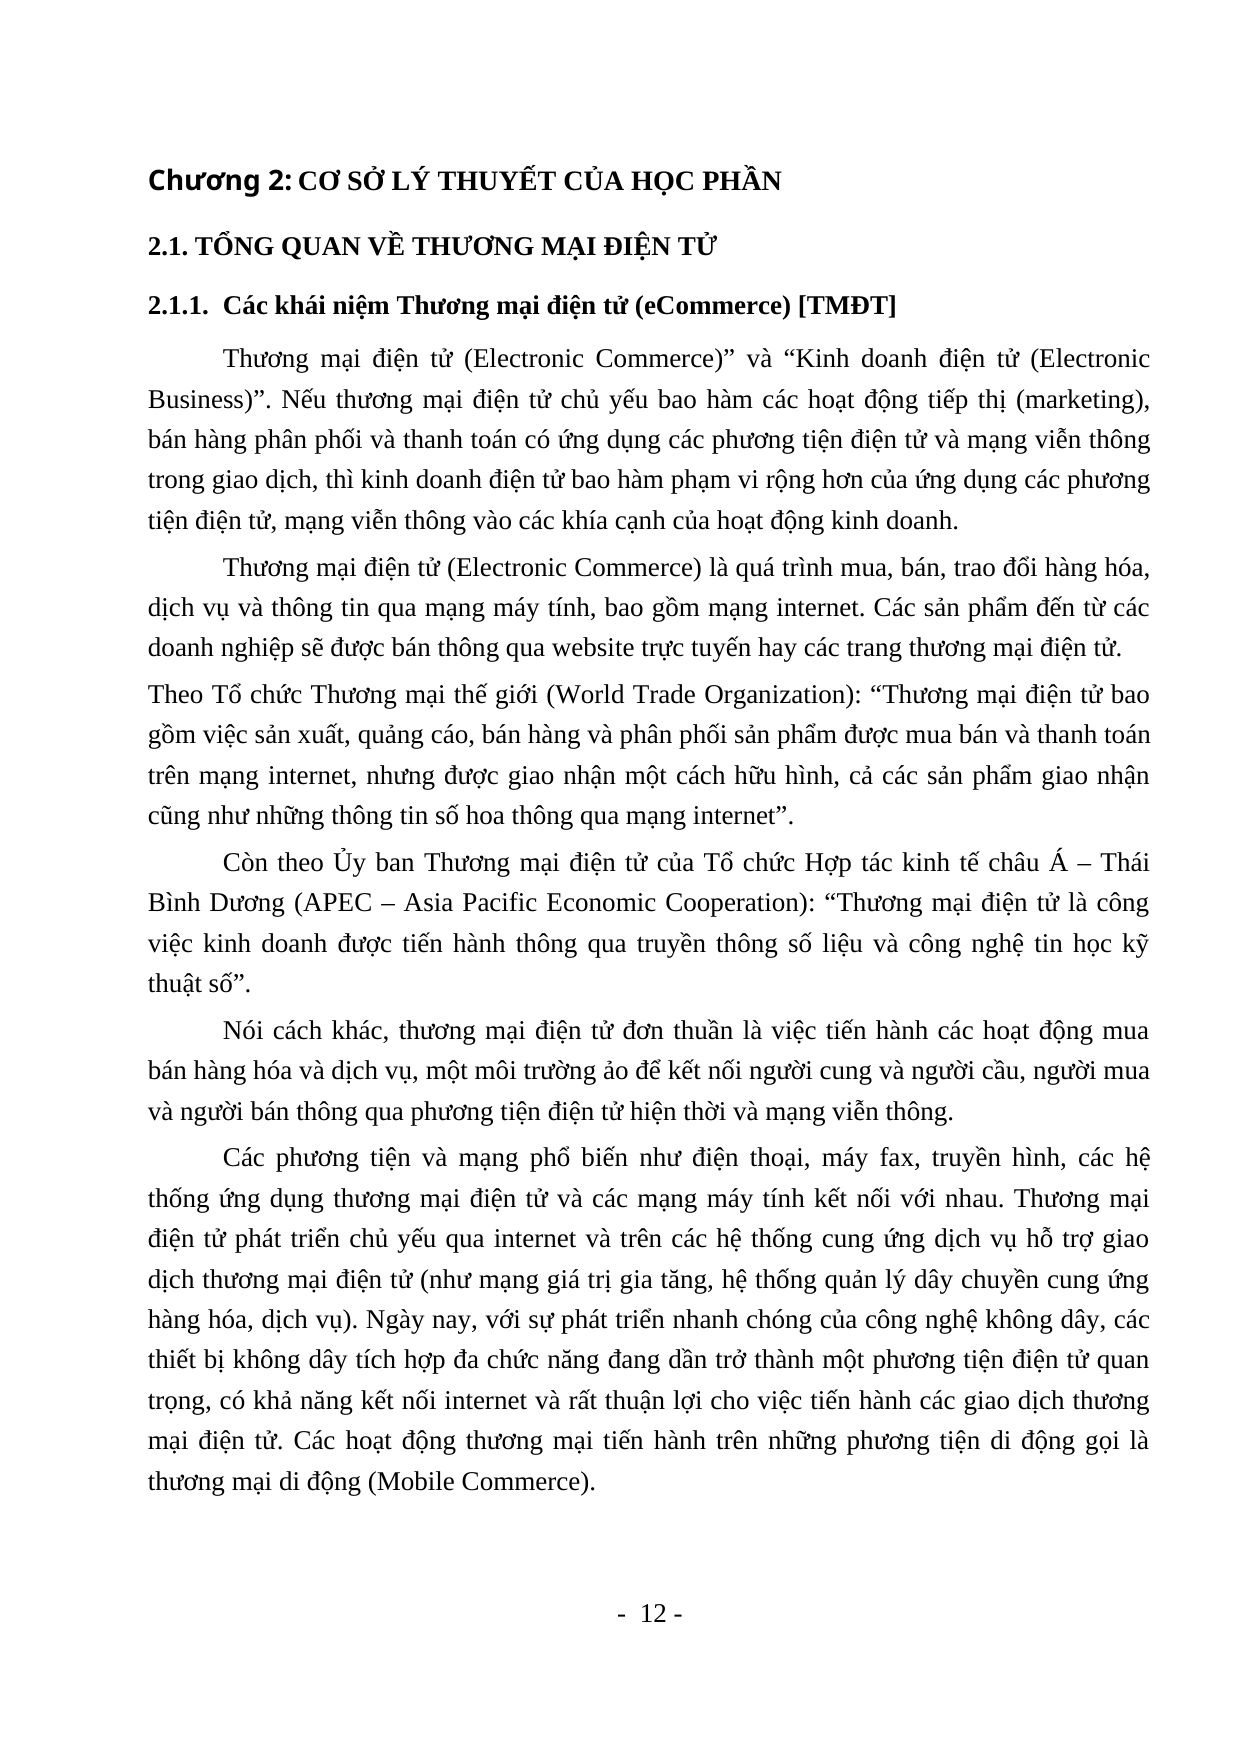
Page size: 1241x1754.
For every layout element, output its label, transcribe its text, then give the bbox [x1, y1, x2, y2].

text Thương mại điện tử (Electronic Commerce)” và “Kinh doanh điện tử (Electronic Business)”. Nếu thương mại điện tử chủ yếu bao hàm các hoạt động tiếp thị (marketing), bán hàng phân phối và thanh toán có ứng dụng các phương tiện điện tử và mạng viễn thông trong giao dịch, thì kinh doanh điện tử bao hàm phạm vi rộng hơn của ứng dụng các phương tiện điện tử, mạng viễn thông vào các khía cạnh của hoạt động kinh doanh. [148, 342, 1152, 535]
text Theo Tổ chức Thương mại thế giới (World Trade Organization): “Thương mại điện tử bao gồm việc sản xuất, quảng cáo, bán hàng và phân phối sản phẩm được mua bán và thanh toán trên mạng internet, nhưng được giao nhận một cách hữu hình, cả các sản phẩm giao nhận cũng như những thông tin số hoa thông qua mạng internet”. [148, 678, 1152, 831]
subtitle CƠ SỞ LÝ THUYẾT CỦA HỌC PHẦN [148, 160, 1152, 198]
text Nói cách khác, thương mại điện tử đơn thuần là việc tiến hành các hoạt động mua bán hàng hóa và dịch vụ, một môi trường ảo để kết nối người cung và người cầu, người mua và người bán thông qua phương tiện điện tử hiện thời và mạng viễn thông. [148, 1014, 1152, 1126]
text Các phương tiện và mạng phổ biến như điện thoại, máy fax, truyền hình, các hệ thống ứng dụng thương mại điện tử và các mạng máy tính kết nối với nhau. Thương mại điện tử phát triển chủ yếu qua internet và trên các hệ thống cung ứng dịch vụ hỗ trợ giao dịch thương mại điện tử (như mạng giá trị gia tăng, hệ thống quản lý dây chuyền cung ứng hàng hóa, dịch vụ). Ngày nay, với sự phát triển nhanh chóng của công nghệ không dây, các thiết bị không dây tích hợp đa chức năng đang dần trở thành một phương tiện điện tử quan trọng, có khả năng kết nối internet và rất thuận lợi cho việc tiến hành các giao dịch thương mại điện tử. Các hoạt động thương mại tiến hành trên những phương tiện di động gọi là thương mại di động (Mobile Commerce). [148, 1141, 1152, 1496]
subtitle TỔNG QUAN VỀ THƯƠNG MẠI ĐIỆN TỬ [148, 230, 1152, 261]
subtitle Các khái niệm Thương mại điện tử (eCommerce) [TMĐT] [148, 289, 1152, 321]
text Còn theo Ủy ban Thương mại điện tử của Tổ chức Hợp tác kinh tế châu Á – Thái Bình Dương (APEC – Asia Pacific Economic Cooperation): “Thương mại điện tử là công việc kinh doanh được tiến hành thông qua truyền thông số liệu và công nghệ tin học kỹ thuật số”. [148, 846, 1152, 998]
text Thương mại điện tử (Electronic Commerce) là quá trình mua, bán, trao đổi hàng hóa, dịch vụ và thông tin qua mạng máy tính, bao gồm mạng internet. Các sản phẩm đến từ các doanh nghiệp sẽ được bán thông qua website trực tuyến hay các trang thương mại điện tử. [148, 551, 1152, 663]
